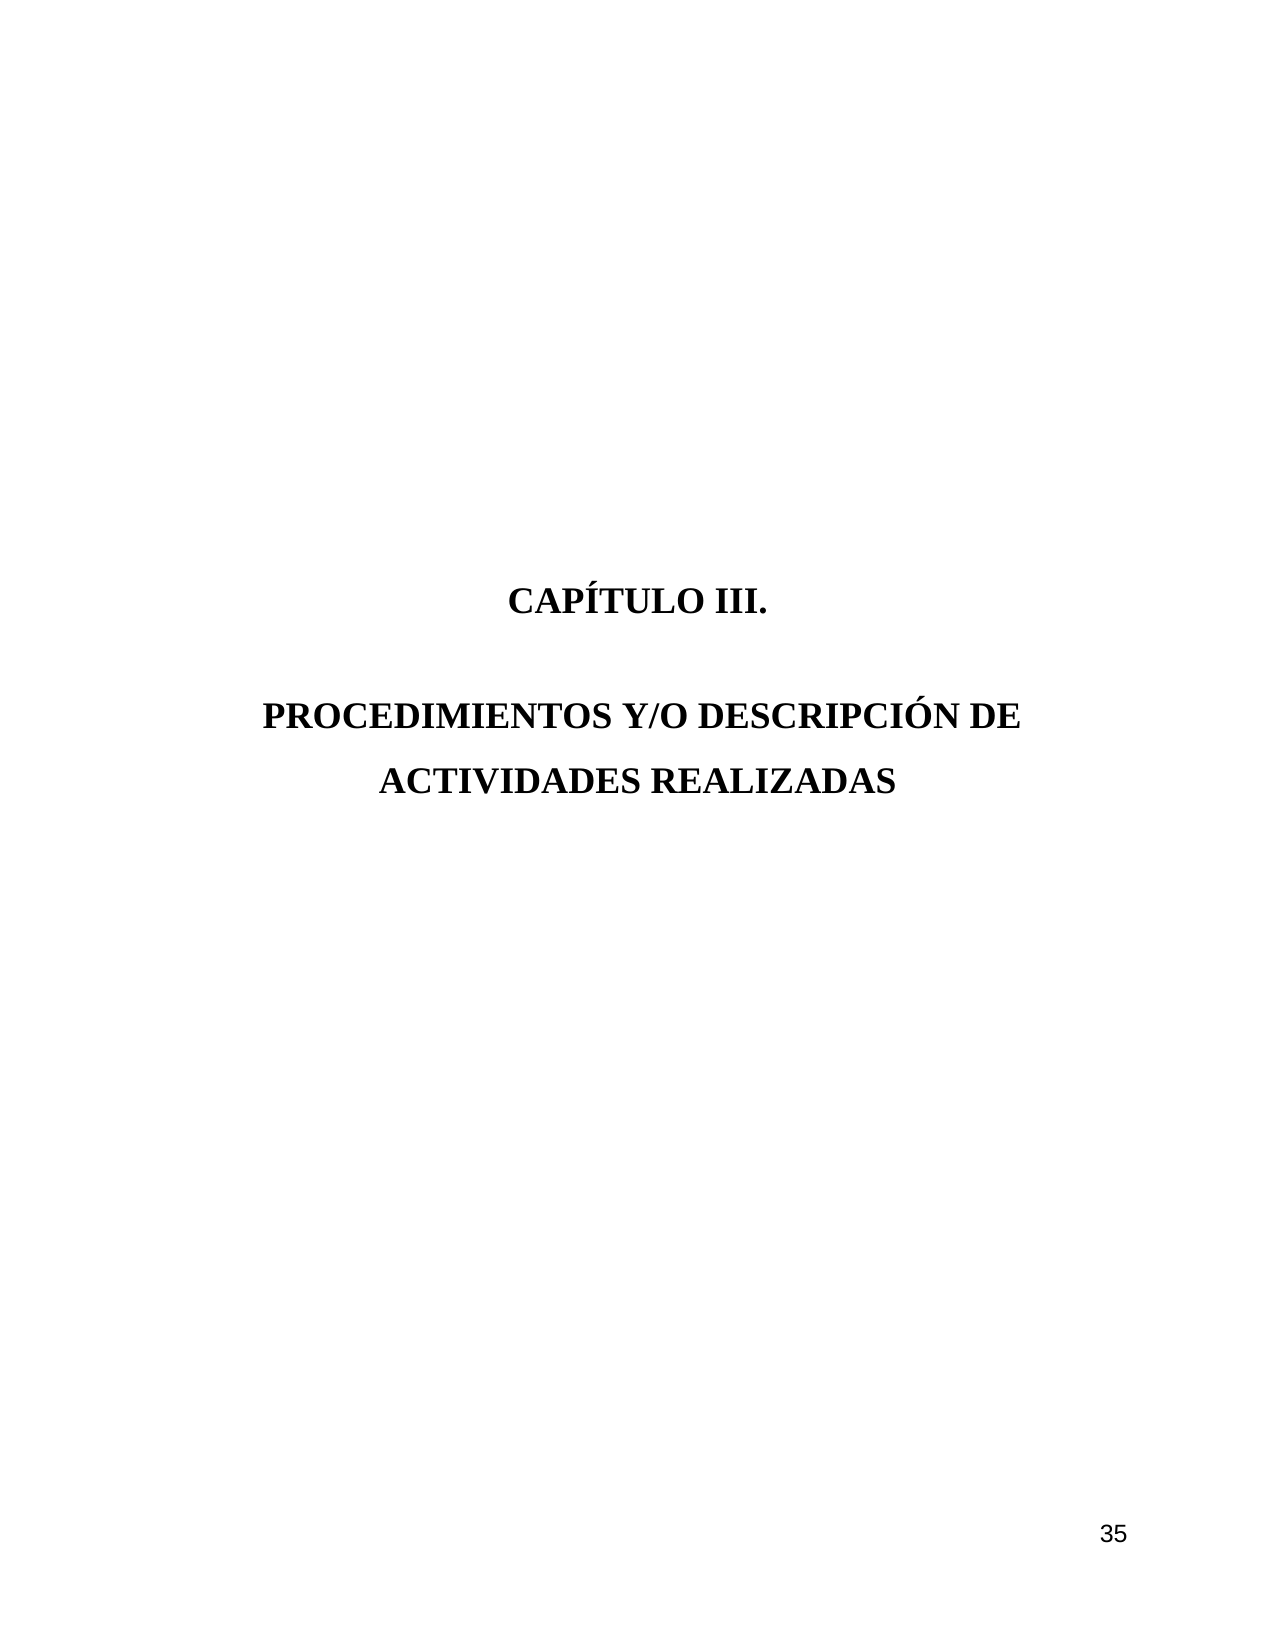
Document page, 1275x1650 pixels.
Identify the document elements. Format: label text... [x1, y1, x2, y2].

subtitle CAPÍTULO III. [148, 579, 1127, 622]
subtitle PROCEDIMIENTOS Y/O DESCRIPCIÓN DE ACTIVIDADES REALIZADAS [148, 693, 1127, 801]
